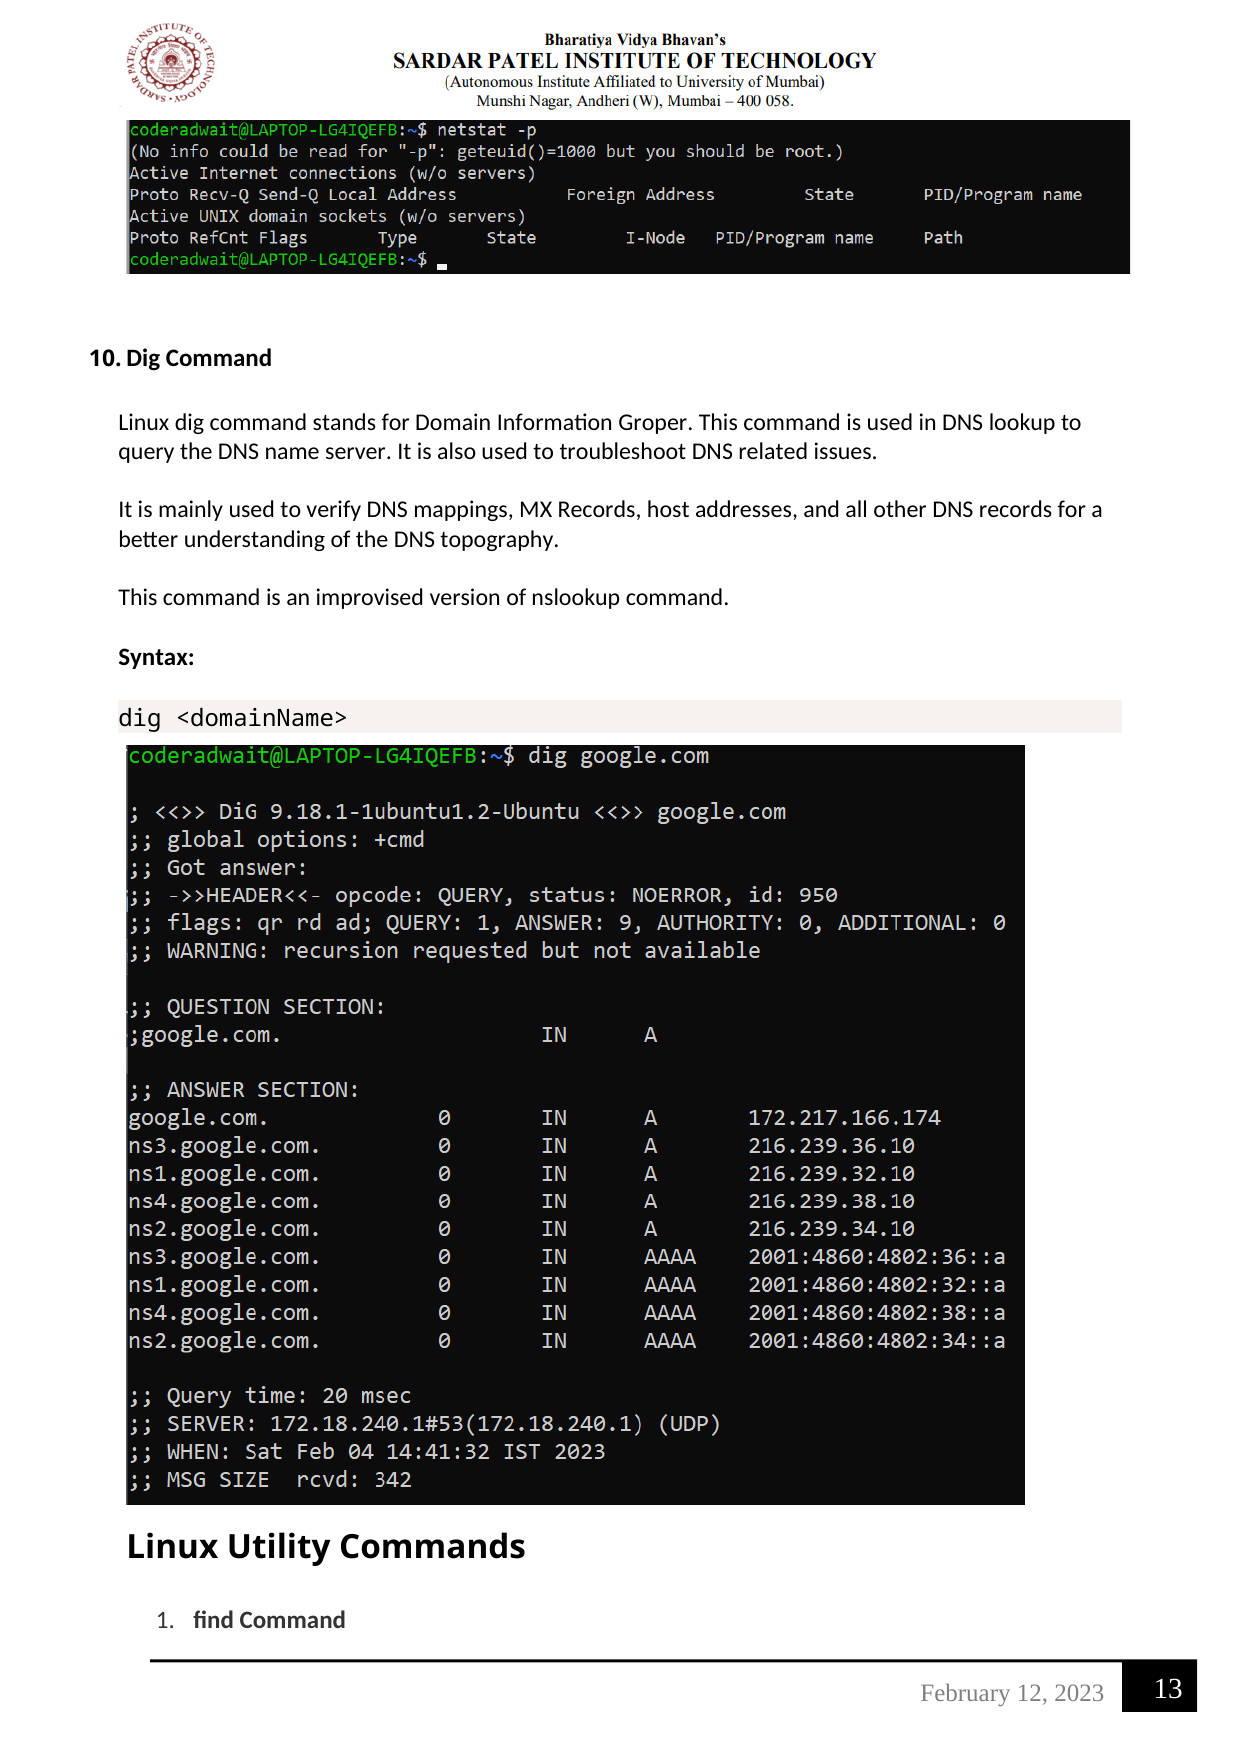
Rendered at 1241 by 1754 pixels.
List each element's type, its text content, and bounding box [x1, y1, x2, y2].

text It is mainly used to verify DNS mappings, MX Records, host addresses, and all other DNS records for a better understanding of the DNS topography. [118, 494, 1122, 553]
text This command is an improvised version of nslookup command. [118, 582, 1122, 612]
text Syntax: [118, 641, 1122, 671]
picture [126, 745, 1025, 1505]
text Linux Utility Commands [126, 1523, 1122, 1569]
text Linux dig command stands for Domain Information Groper. This command is used in DNS lookup to query the DNS name server. It is also used to troubleshoot DNS related issues. [118, 407, 1122, 465]
list find Command [156, 1604, 1122, 1635]
picture [118, 0, 1130, 274]
text dig <domainName> [118, 700, 1122, 733]
list Dig Command [89, 342, 1122, 373]
